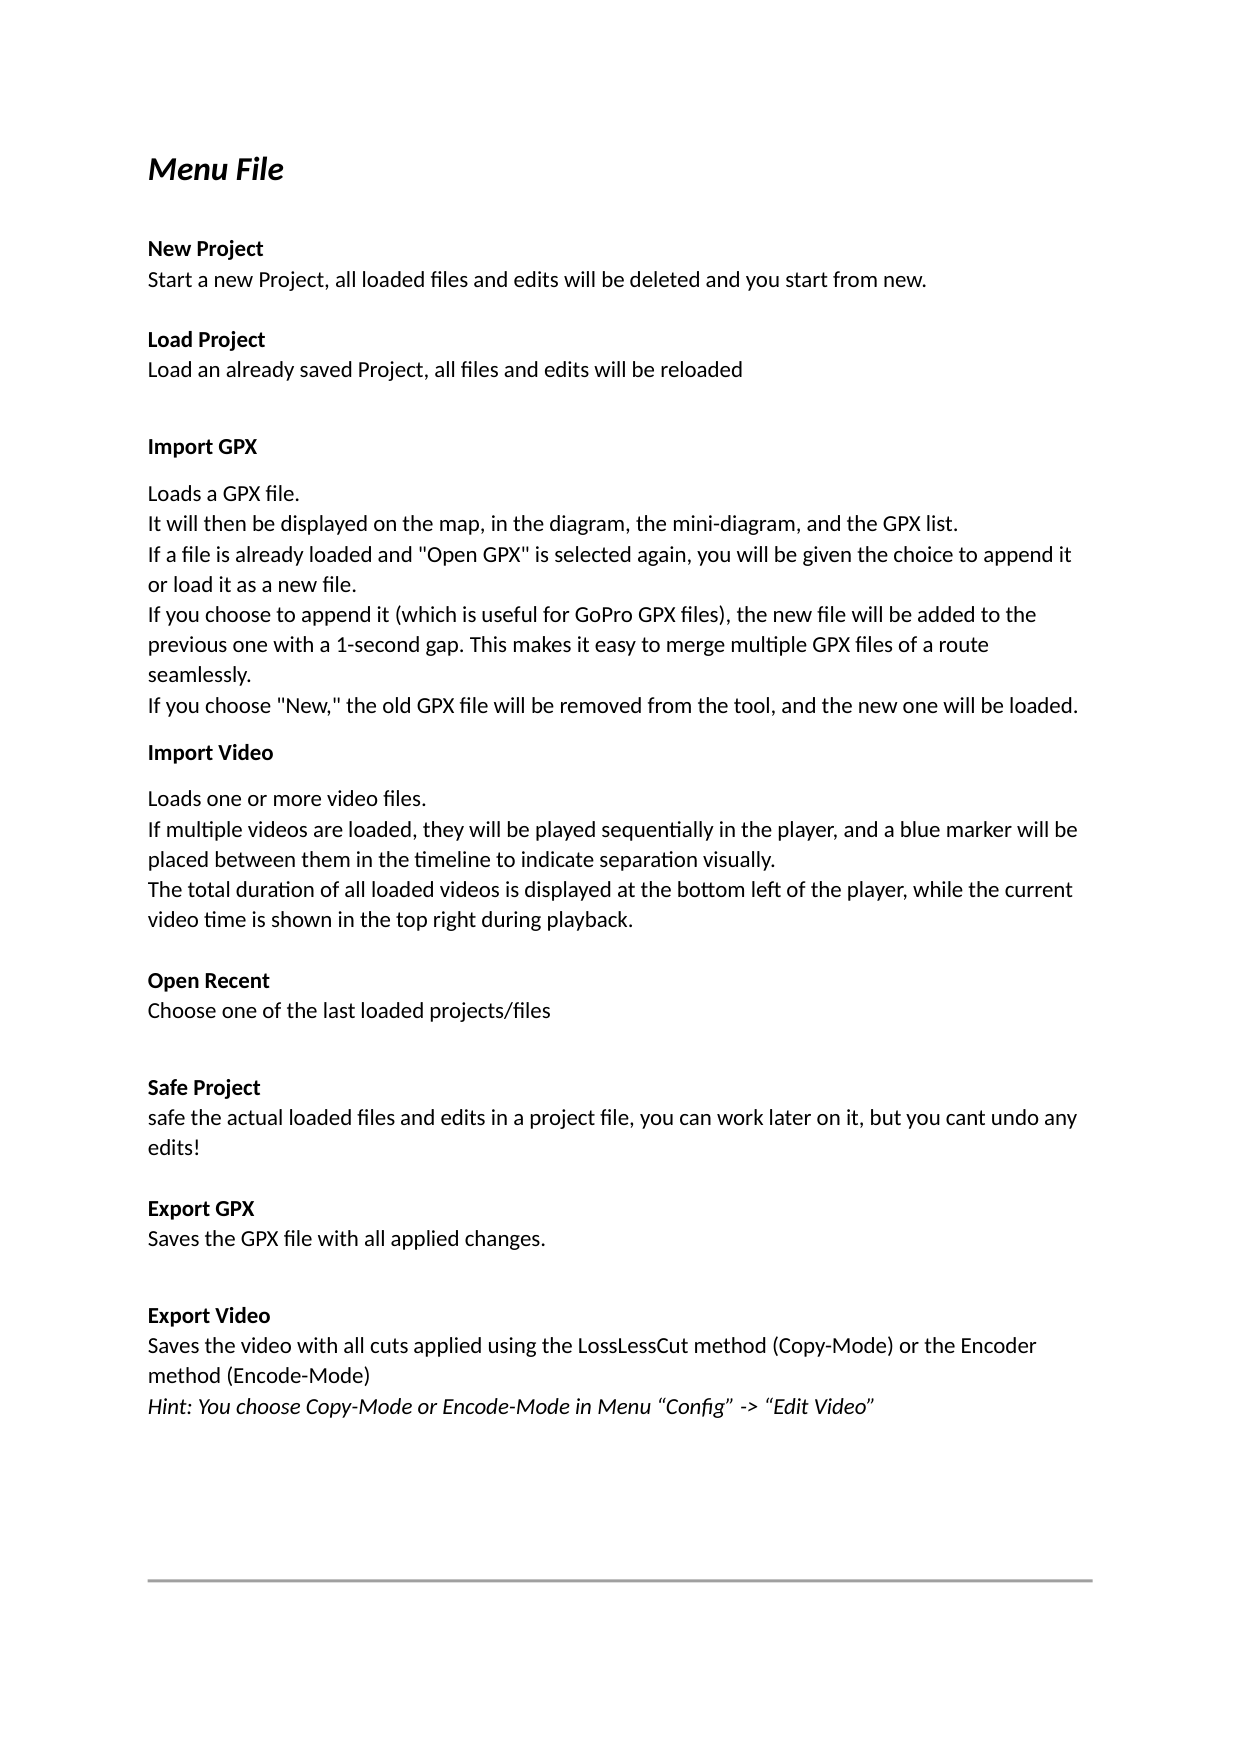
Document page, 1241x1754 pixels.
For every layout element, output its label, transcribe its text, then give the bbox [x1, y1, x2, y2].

text Export Video Saves the video with all cuts applied using the LossLessCut method (Copy-Mode) or the Encoder method (Encode-Mode) Hint: You choose Copy-Mode or Encode-Mode in Menu “Config” -> “Edit Video” [148, 1271, 1093, 1420]
text Menu File New Project Start a new Project, all loaded files and edits will be deleted and you start from new. Load Project Load an already saved Project, all files and edits will be reloaded [148, 148, 1093, 413]
text Import GPX [148, 432, 1093, 460]
text Import Video [148, 738, 1093, 766]
text Loads one or more video files. If multiple videos are loaded, they will be played sequentially in the player, and a blue marker will be placed between them in the timeline to indicate separation visually. The total duration of all loaded videos is displayed at the bottom left of the player, while the current video time is shown in the top right during playback. Open Recent Choose one of the last loaded projects/files [148, 784, 1093, 1054]
text Safe Project safe the actual loaded files and edits in a project file, you can work later on it, but you cant undo any edits! Export GPX Saves the GPX file with all applied changes. [148, 1073, 1093, 1252]
text Loads a GPX file. It will then be displayed on the map, in the diagram, the mini-diagram, and the GPX list. If a file is already loaded and "Open GPX" is selected again, you will be given the choice to append it or load it as a new file. If you choose to append it (which is useful for GoPro GPX files), the new file will be added to the previous one with a 1-second gap. This makes it easy to merge multiple GPX files of a route seamlessly. If you choose "New," the old GPX file will be removed from the tool, and the new one will be loaded. [148, 479, 1093, 719]
